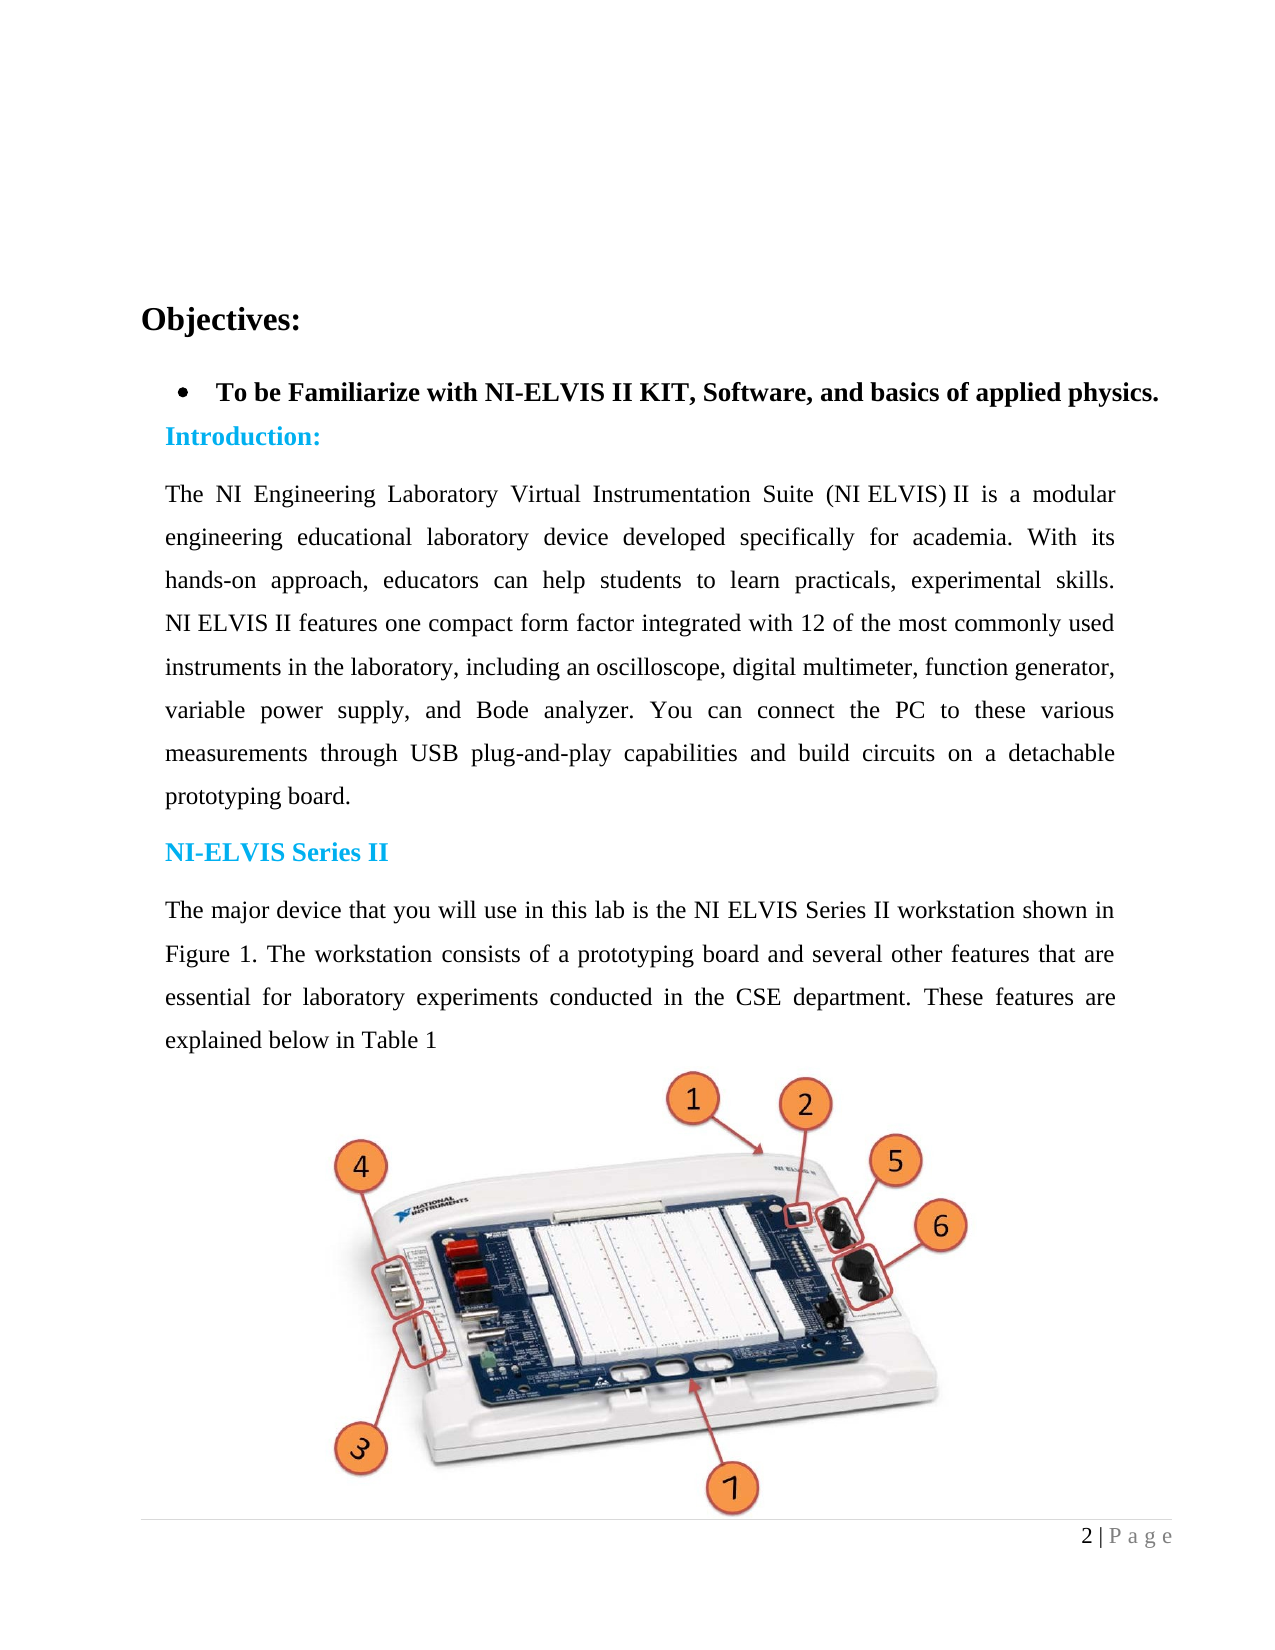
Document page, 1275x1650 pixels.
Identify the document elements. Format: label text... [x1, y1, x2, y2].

text Introduction: [165, 420, 1116, 451]
text The NI Engineering Laboratory Virtual Instrumentation Suite (NI ELVIS) II is a modular engineering educational laboratory device developed specifically for academia. With its hands-on approach, educators can help students to learn practicals, experimental skills. NI ELVIS II features one compact form factor integrated with 12 of the most commonly used instruments in the laboratory, including an oscilloscope, digital multimeter, function generator, variable power supply, and Bode analyzer. You can connect the PC to these various measurements through USB plug-and-play capabilities and build circuits on a detachable prototyping board. [165, 479, 1116, 810]
text NI-ELVIS Series II [165, 837, 1116, 868]
text Objectives: [141, 299, 1172, 337]
list To be Familiarize with NI-ELVIS II KIT, Software, and basics of applied physics. [178, 376, 1172, 408]
text The major device that you will use in this lab is the NI ELVIS Series II workstation shown in Figure 1. The workstation consists of a prototyping board and several other features that are essential for laboratory experiments conducted in the CSE department. These features are explained below in Table 1 [165, 896, 1116, 1054]
picture [324, 1066, 977, 1519]
